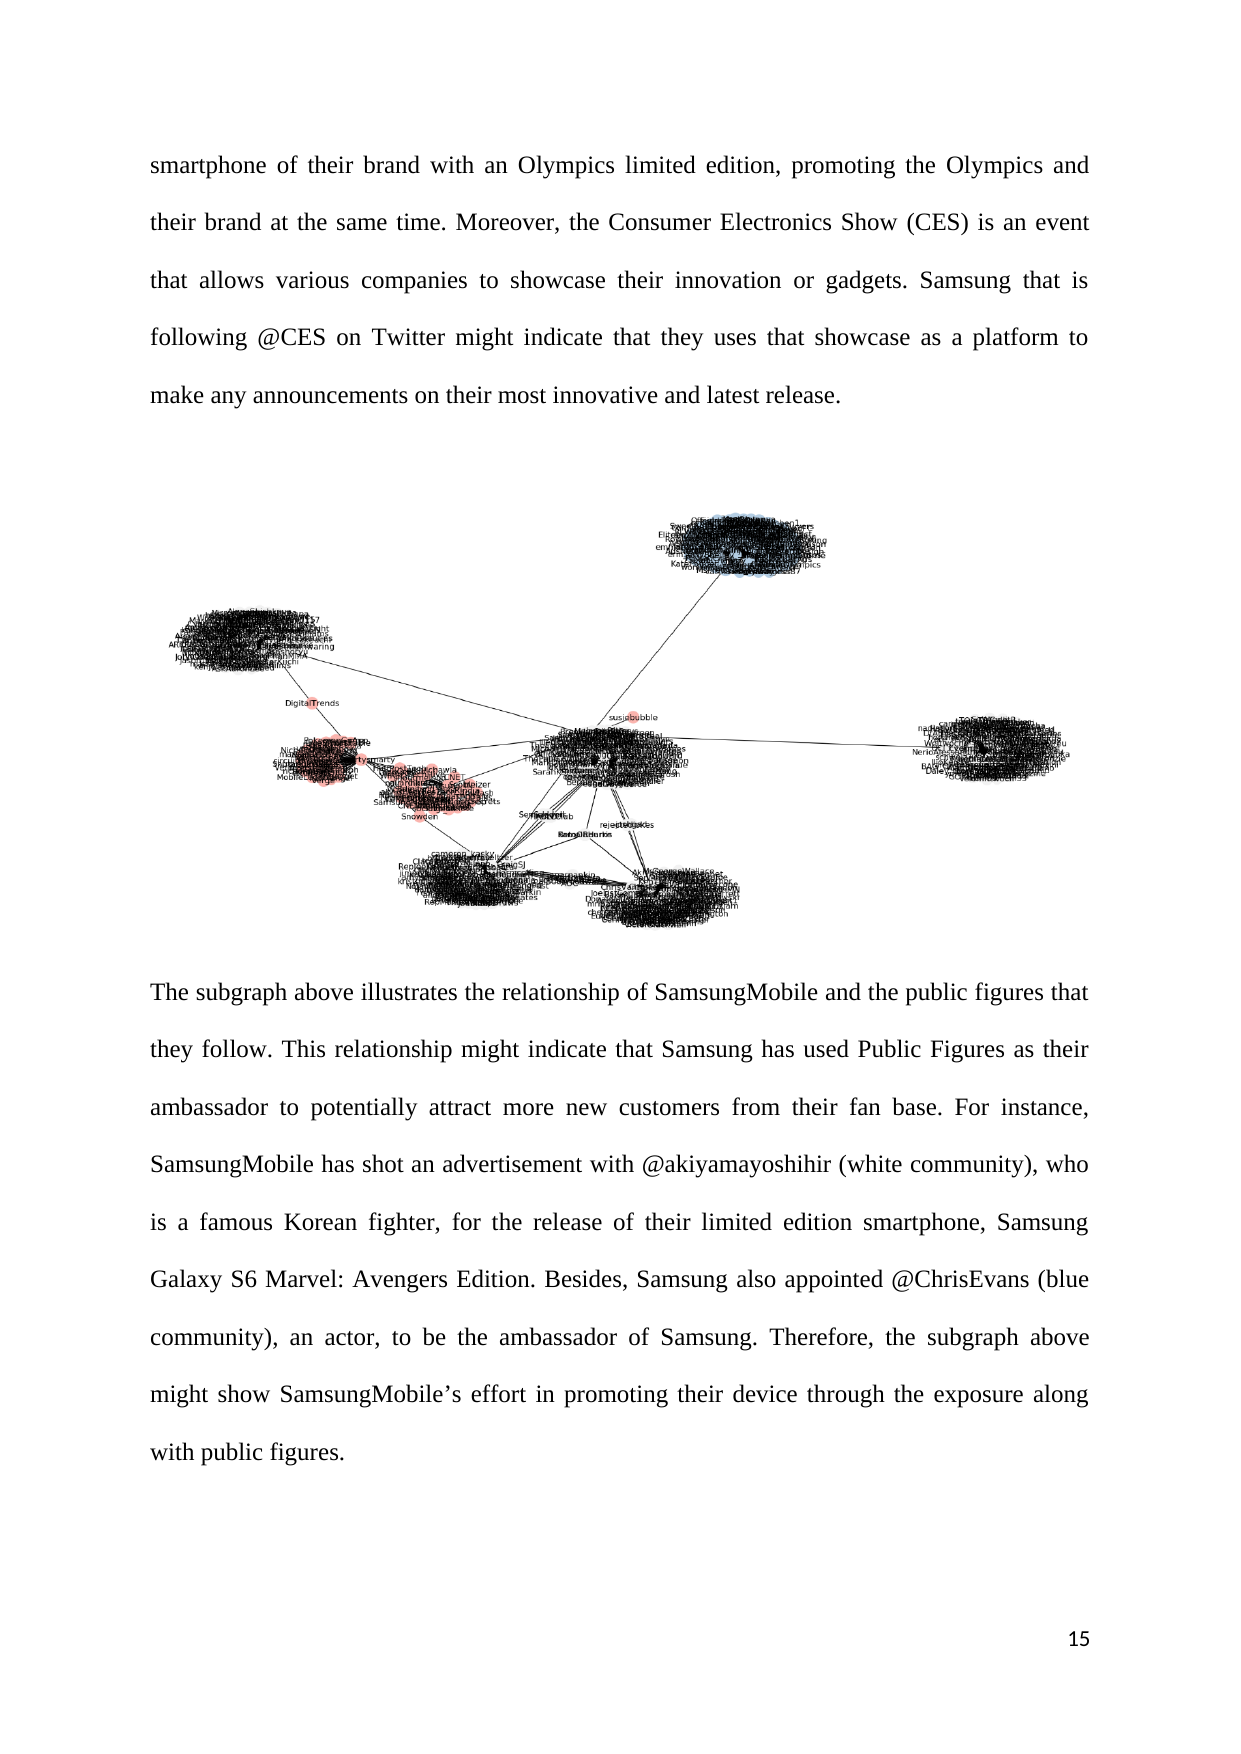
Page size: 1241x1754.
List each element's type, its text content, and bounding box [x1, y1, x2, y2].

text The subgraph above illustrates the relationship of SamsungMobile and the public figures that they follow. This relationship might indicate that Samsung has used Public Figures as their ambassador to potentially attract more new customers from their fan base. For instance, SamsungMobile has shot an advertisement with @akiyamayoshihir (white community), who is a famous Korean fighter, for the release of their limited edition smartphone, Samsung Galaxy S6 Marvel: Avengers Edition. Besides, Samsung also appointed @ChrisEvans (blue community), an actor, to be the ambassador of Samsung. Therefore, the subgraph above might show SamsungMobile’s effort in promoting their device through the exposure along with public figures. [150, 977, 1090, 1466]
picture [150, 495, 1091, 949]
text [150, 150, 1090, 409]
